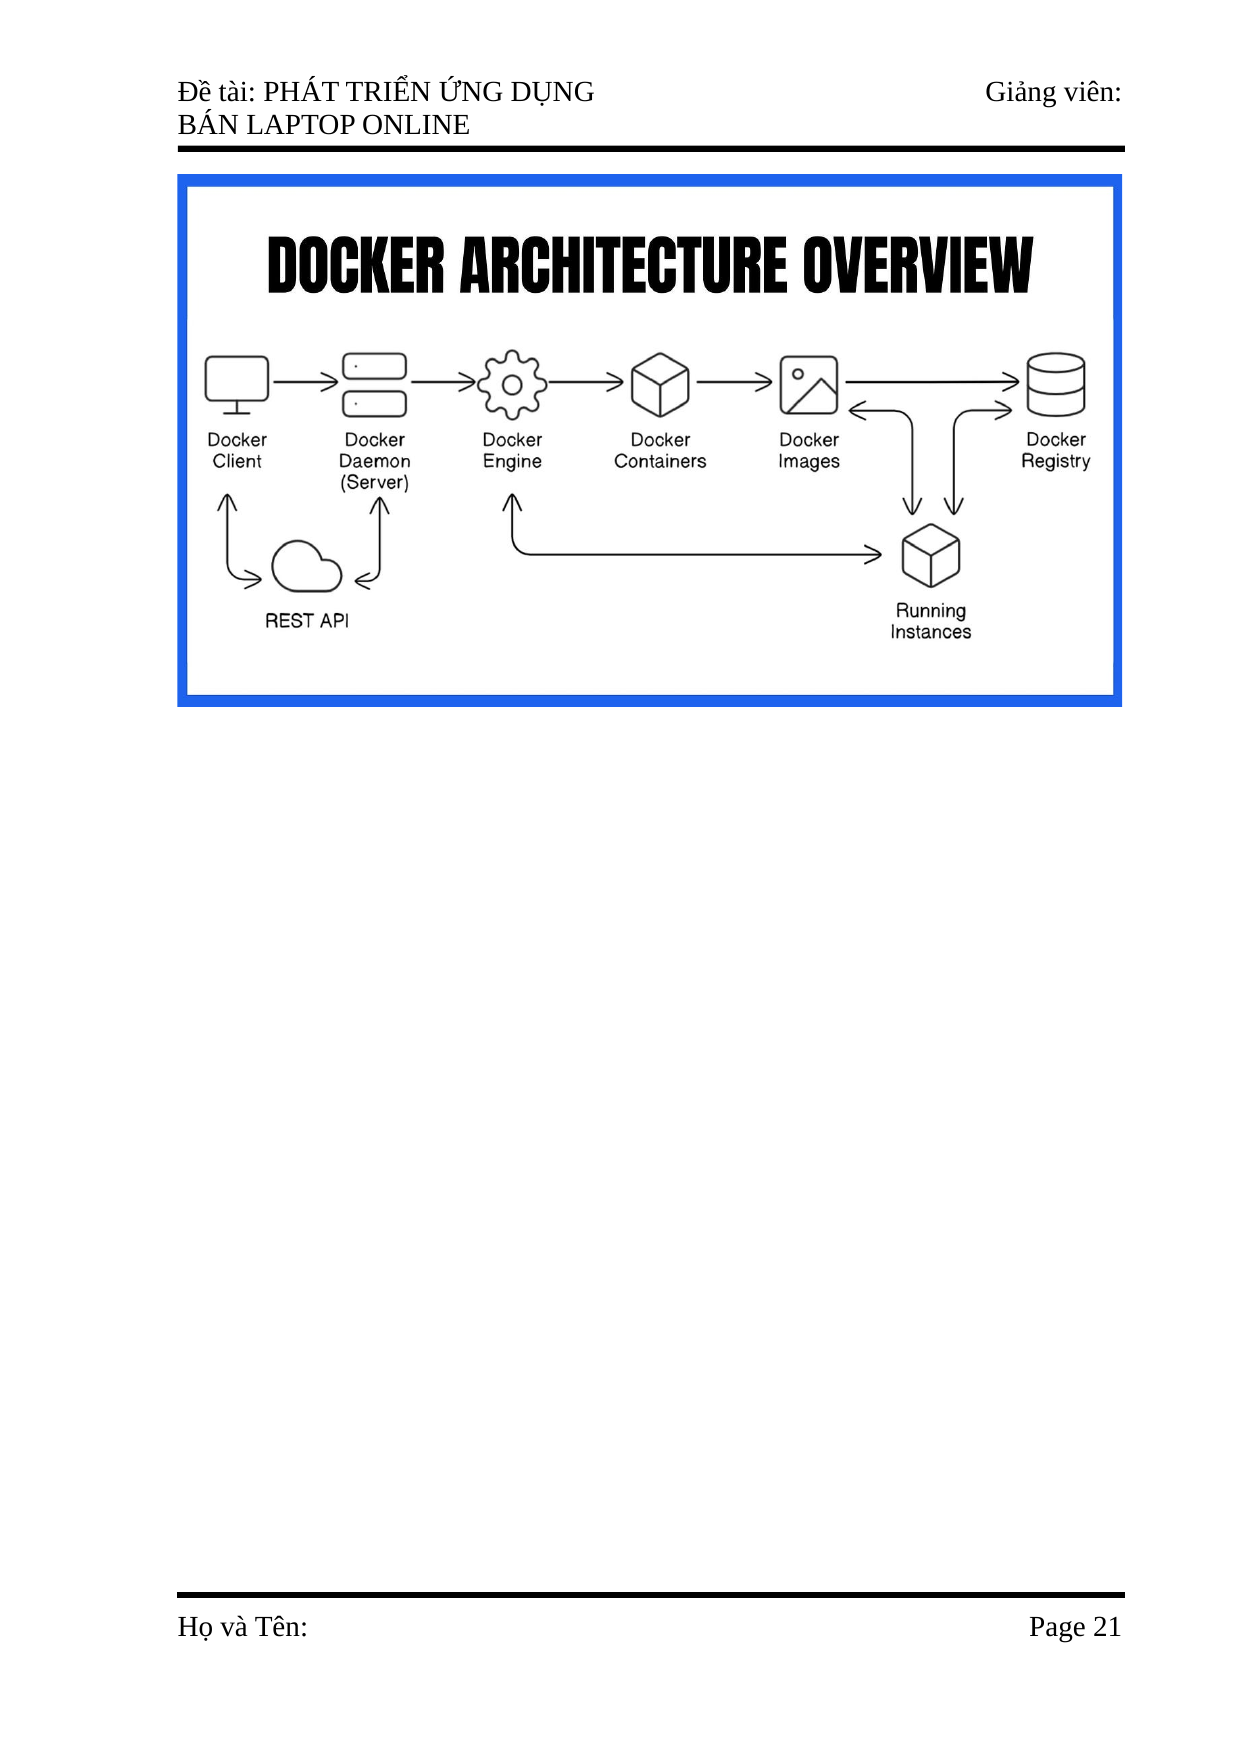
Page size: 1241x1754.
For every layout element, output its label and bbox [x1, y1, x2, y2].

picture [177, 174, 1123, 707]
